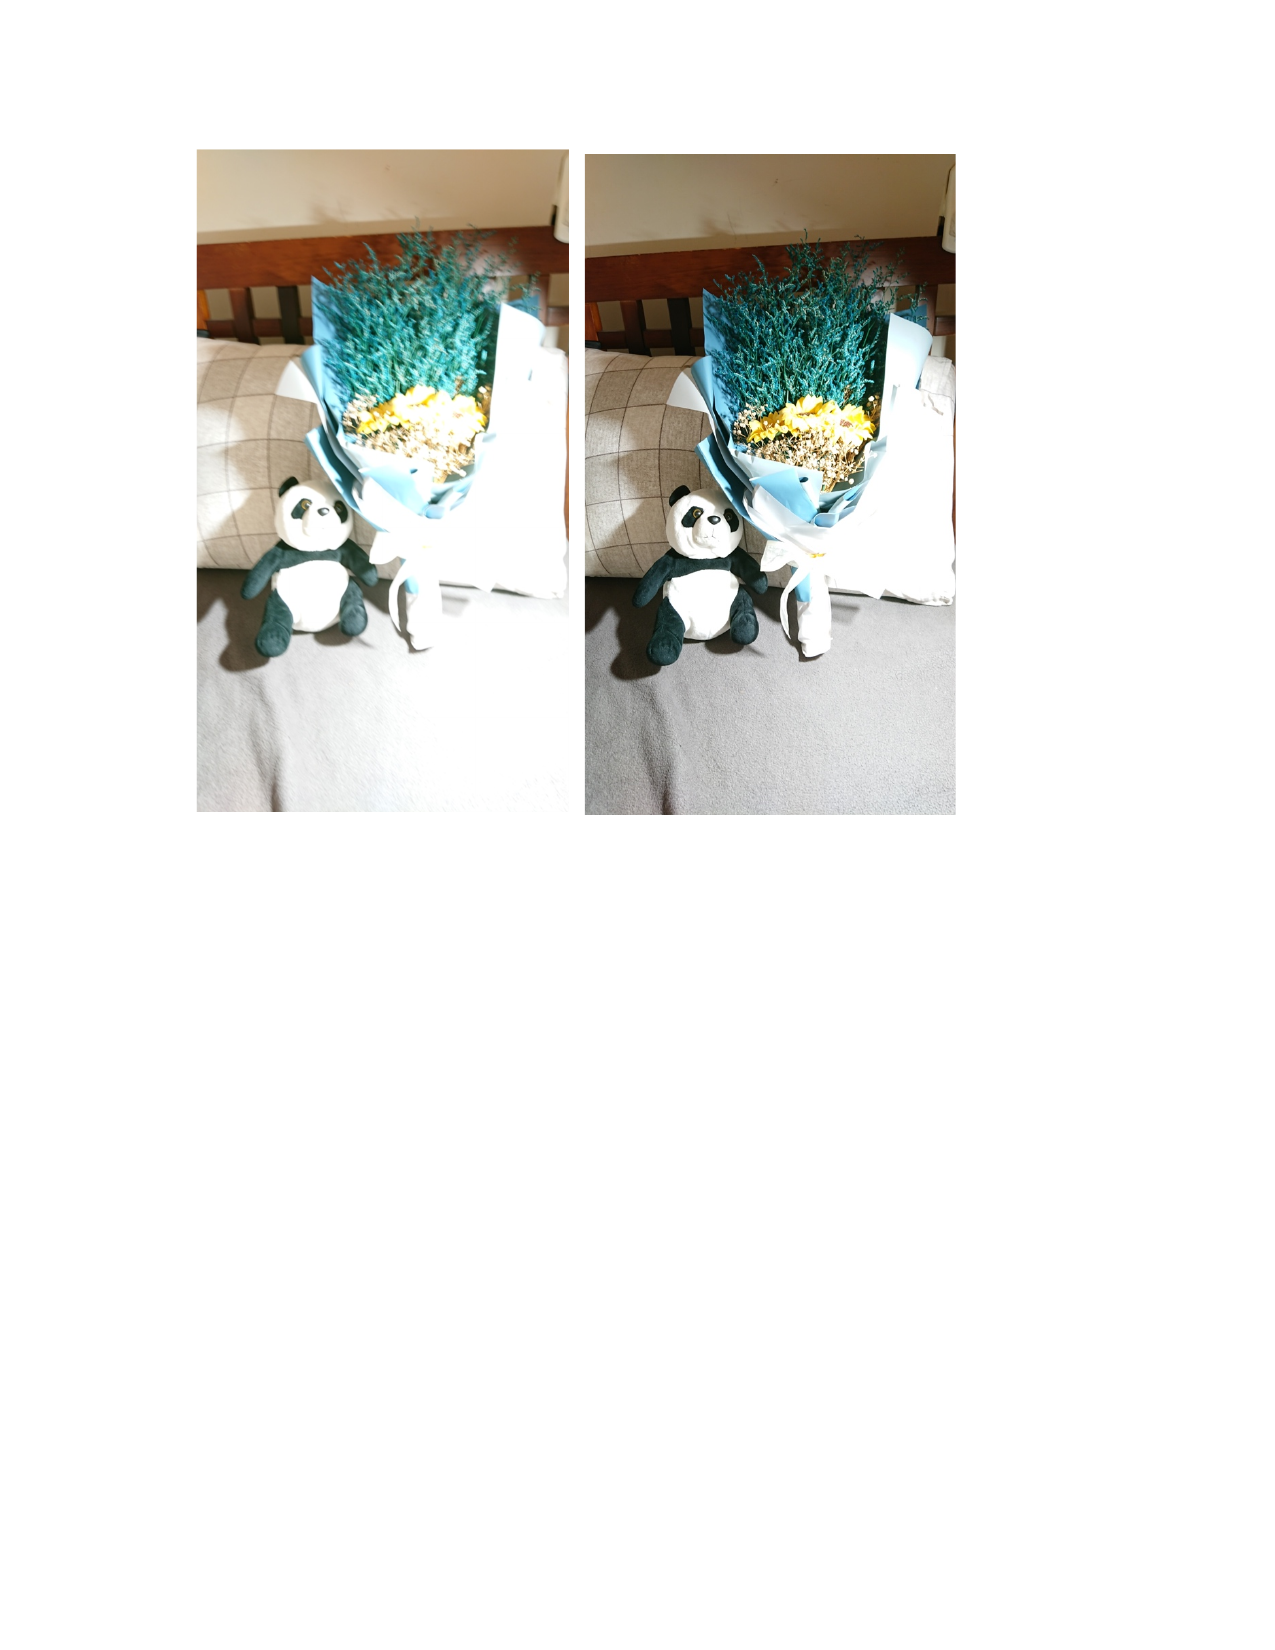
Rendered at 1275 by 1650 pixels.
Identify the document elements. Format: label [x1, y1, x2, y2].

picture [584, 154, 956, 815]
picture [197, 150, 569, 812]
